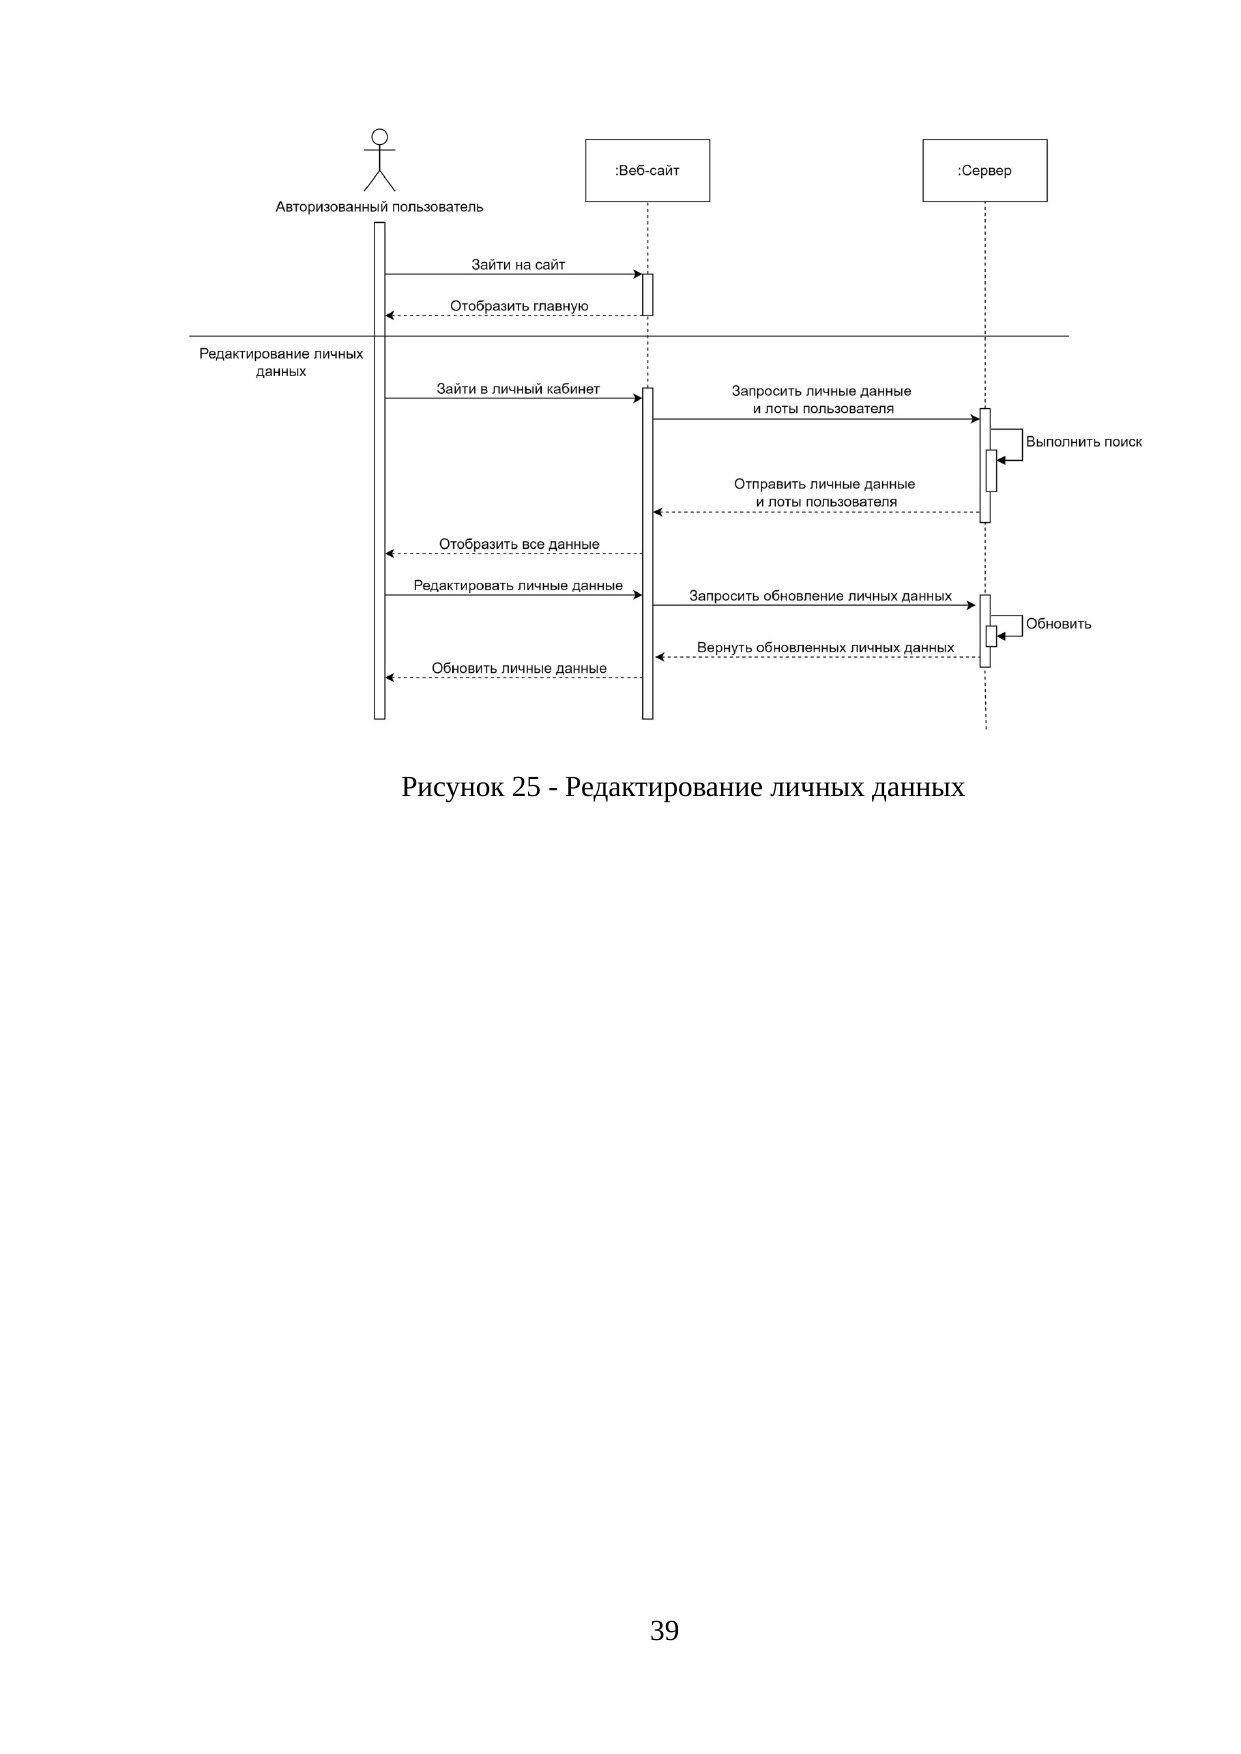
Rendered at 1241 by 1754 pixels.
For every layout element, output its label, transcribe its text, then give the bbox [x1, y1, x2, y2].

picture [177, 118, 1152, 742]
text Редактирование личных данных [215, 769, 1152, 803]
